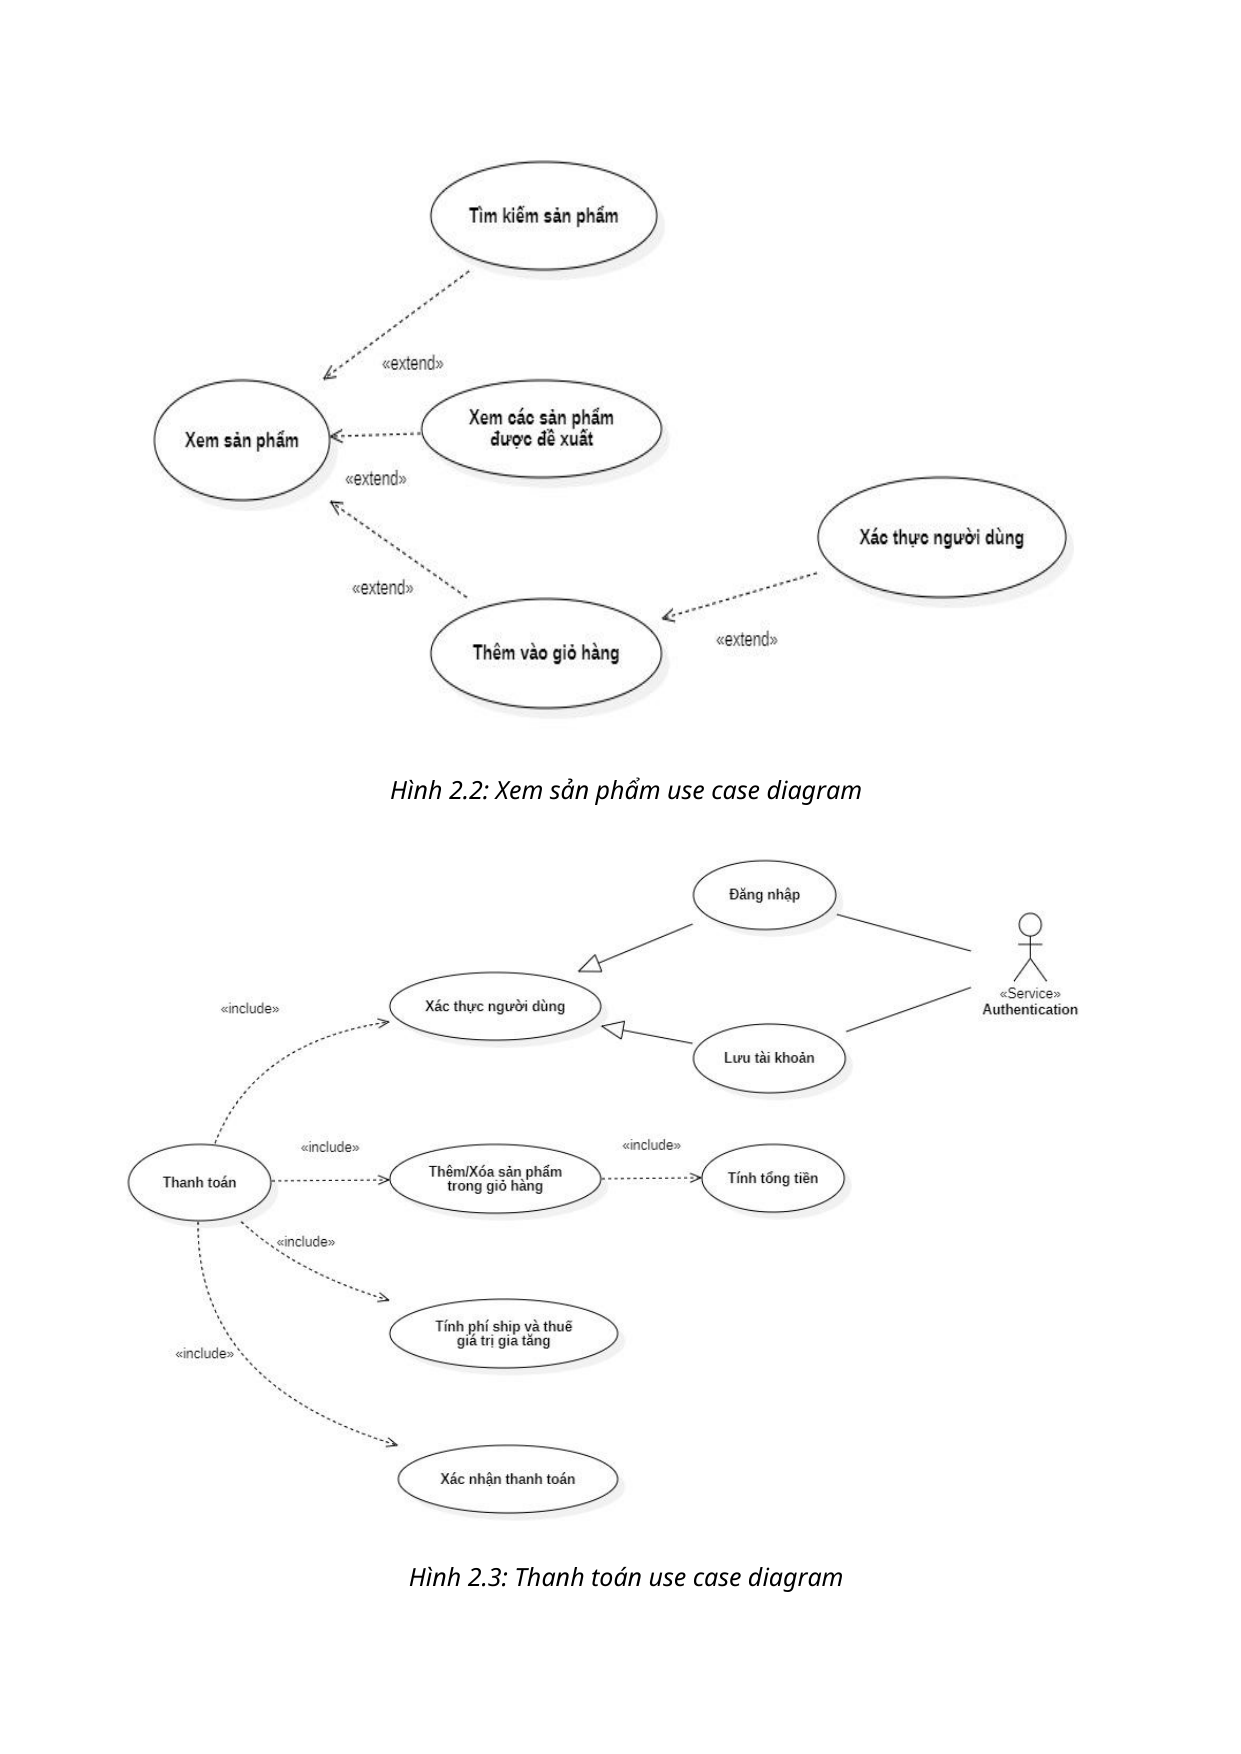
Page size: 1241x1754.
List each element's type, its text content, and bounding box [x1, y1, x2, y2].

text Hình 2.2: Xem sản phẩm use case diagram [118, 773, 1137, 807]
text Hình 2.3: Thanh toán use case diagram [118, 1559, 1137, 1594]
picture [118, 851, 1131, 1556]
picture [143, 147, 1112, 769]
